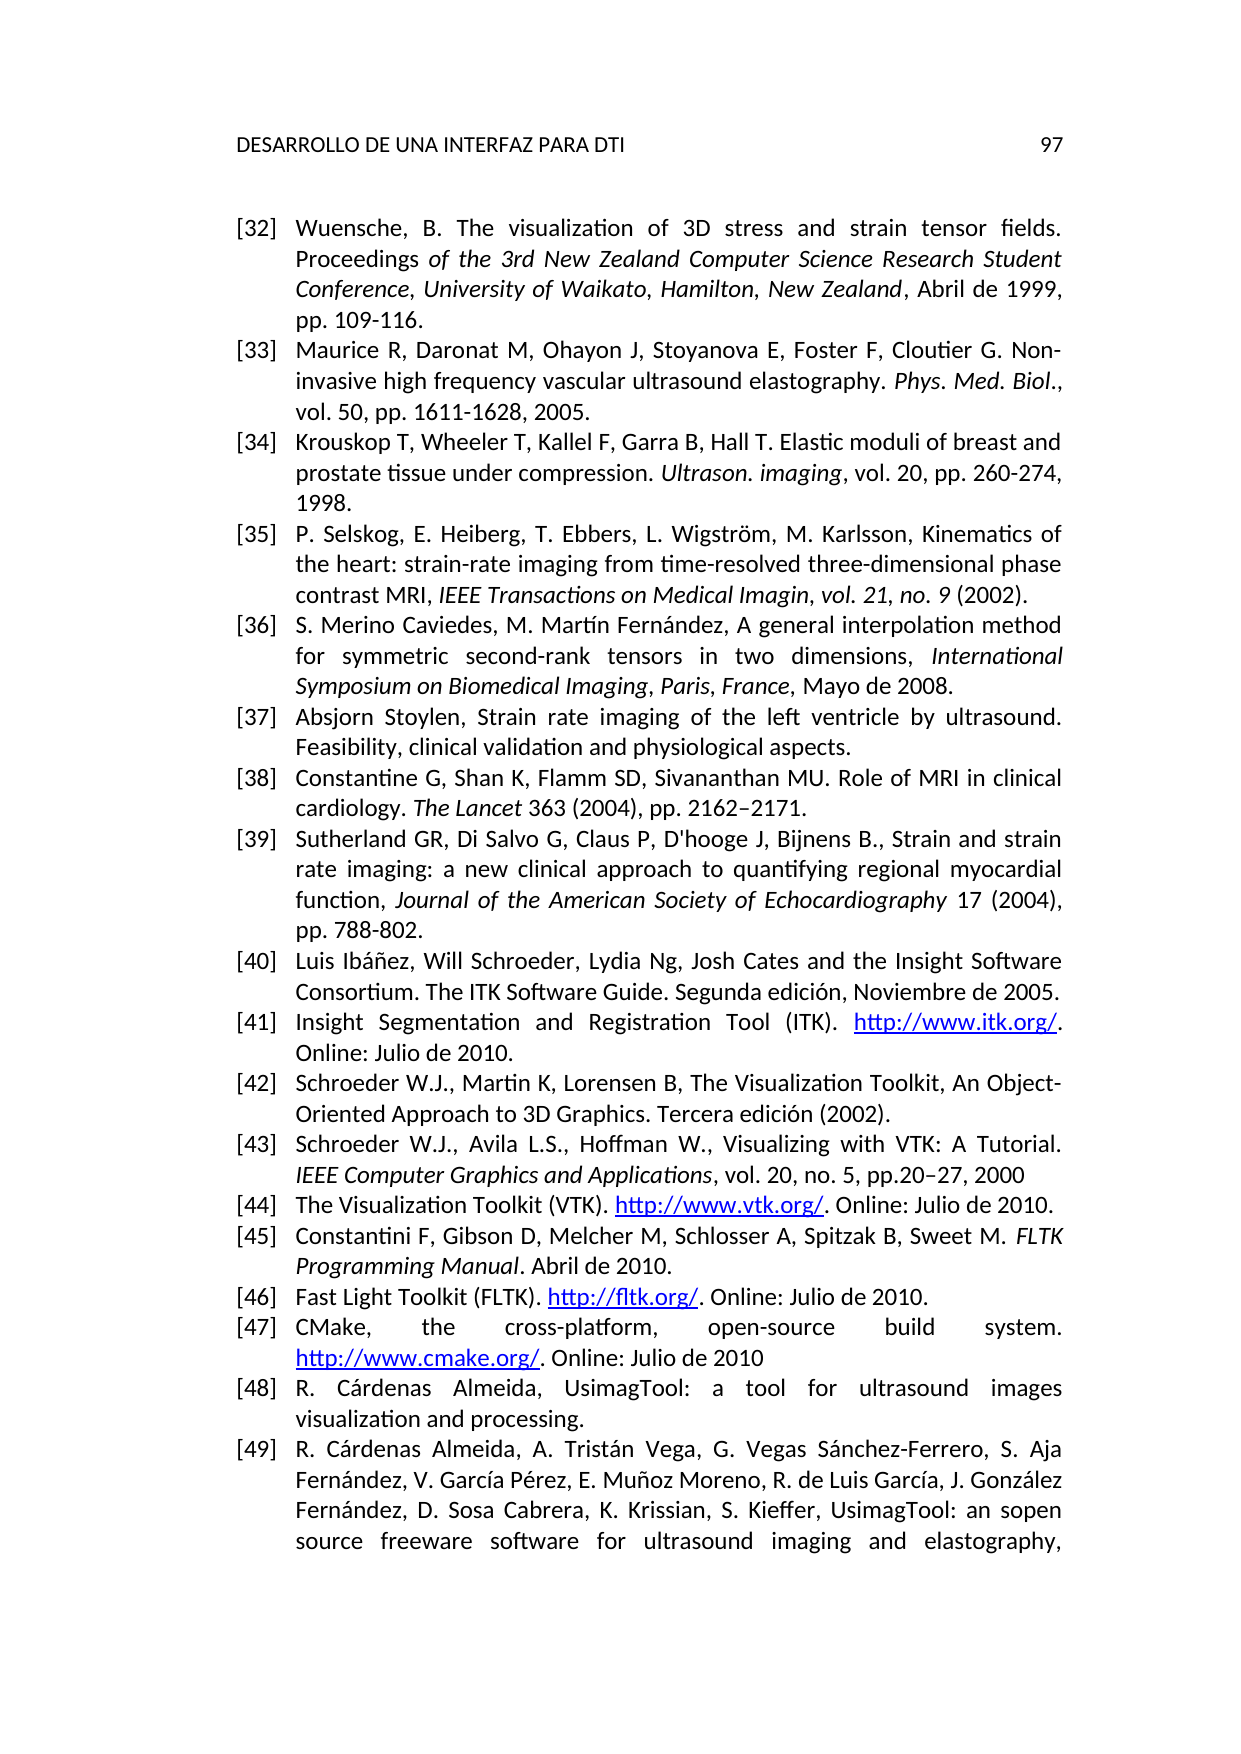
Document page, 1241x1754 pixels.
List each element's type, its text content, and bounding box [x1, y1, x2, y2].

list Sutherland GR, Di Salvo G, Claus P, D'hooge J, Bijnens B., Strain and strain rate imaging: a new clinical approach to quantifying regional myocardial function, Journal of the American Society of Echocardiography 17 (2004), pp. 788-802. [236, 823, 1063, 945]
list Wuensche, B. The visualization of 3D stress and strain tensor fields. Proceedings of the 3rd New Zealand Computer Science Research Student Conference, University of Waikato, Hamilton, New Zealand, Abril de 1999, pp. 109-116. [236, 213, 1063, 335]
list The Visualization Toolkit (VTK). http://www.vtk.org/. Online: Julio de 2010. [236, 1189, 1063, 1220]
list Maurice R, Daronat M, Ohayon J, Stoyanova E, Foster F, Cloutier G. Non-invasive high frequency vascular ultrasound elastography. Phys. Med. Biol., vol. 50, pp. 1611-1628, 2005. [236, 335, 1063, 426]
list P. Selskog, E. Heiberg, T. Ebbers, L. Wigström, M. Karlsson, Kinematics of the heart: strain-rate imaging from time-resolved three-dimensional phase contrast MRI, IEEE Transactions on Medical Imagin, vol. 21, no. 9 (2002). [236, 518, 1063, 609]
list S. Merino Caviedes, M. Martín Fernández, A general interpolation method for symmetric second-rank tensors in two dimensions, International Symposium on Biomedical Imaging, Paris, France, Mayo de 2008. [236, 609, 1063, 701]
list Constantini F, Gibson D, Melcher M, Schlosser A, Spitzak B, Sweet M. FLTK Programming Manual. Abril de 2010. [236, 1220, 1063, 1281]
list Absjorn Stoylen, Strain rate imaging of the left ventricle by ultrasound. Feasibility, clinical validation and physiological aspects. [236, 701, 1063, 762]
list Constantine G, Shan K, Flamm SD, Sivananthan MU. Role of MRI in clinical cardiology. The Lancet 363 (2004), pp. 2162–2171. [236, 762, 1063, 823]
list Fast Light Toolkit (FLTK). http://fltk.org/. Online: Julio de 2010. [236, 1281, 1063, 1311]
list R. Cárdenas Almeida, UsimagTool: a tool for ultrasound images visualization and processing. [236, 1372, 1063, 1433]
list Krouskop T, Wheeler T, Kallel F, Garra B, Hall T. Elastic moduli of breast and prostate tissue under compression. Ultrason. imaging, vol. 20, pp. 260-274, 1998. [236, 426, 1063, 518]
list Insight Segmentation and Registration Tool (ITK). http://www.itk.org/. Online: Julio de 2010. [236, 1006, 1063, 1067]
list Schroeder W.J., Avila L.S., Hoffman W., Visualizing with VTK: A Tutorial. IEEE Computer Graphics and Applications, vol. 20, no. 5, pp.20–27, 2000 [236, 1128, 1063, 1189]
list Luis Ibáñez, Will Schroeder, Lydia Ng, Josh Cates and the Insight Software Consortium. The ITK Software Guide. Segunda edición, Noviembre de 2005. [236, 945, 1063, 1006]
list Schroeder W.J., Martin K, Lorensen B, The Visualization Toolkit, An Object-Oriented Approach to 3D Graphics. Tercera edición (2002). [236, 1067, 1063, 1128]
list CMake, the cross-platform, open-source build system. http://www.cmake.org/. Online: Julio de 2010 [236, 1311, 1063, 1372]
